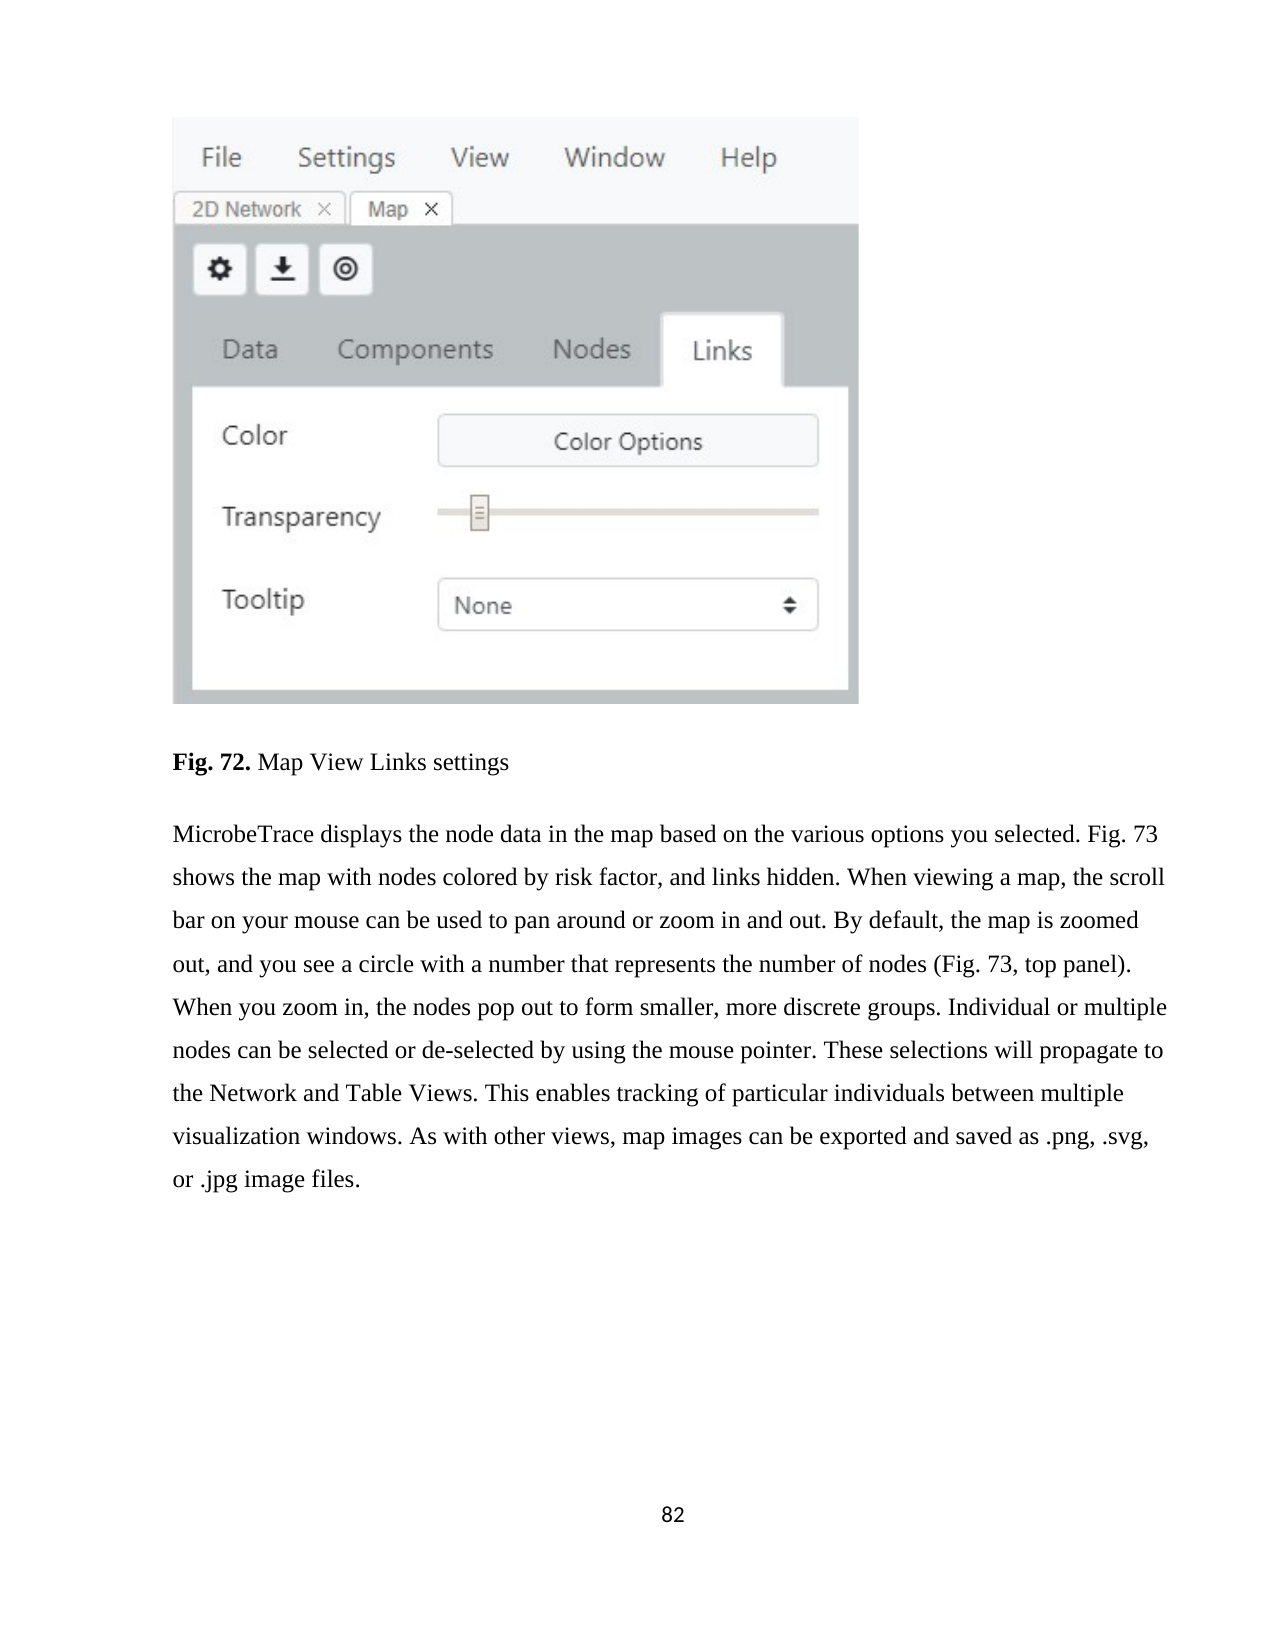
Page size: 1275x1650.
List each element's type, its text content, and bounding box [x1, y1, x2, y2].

text MicrobeTrace displays the node data in the map based on the various options you selected. Fig. 73 shows the map with nodes colored by risk factor, and links hidden. When viewing a map, the scroll bar on your mouse can be used to pan around or zoom in and out. By default, the map is zoomed out, and you see a circle with a number that represents the number of nodes (Fig. 73, top panel). When you zoom in, the nodes pop out to form smaller, more discrete groups. Individual or multiple nodes can be selected or de-selected by using the mouse pointer. These selections will propagate to the Network and Table Views. This enables tracking of particular individuals between multiple visualization windows. As with other views, map images can be exported and saved as .png, .svg, or .jpg image files. [172, 819, 1173, 1193]
picture [172, 117, 859, 704]
text Fig. 72. Map View Links settings [172, 747, 1173, 776]
